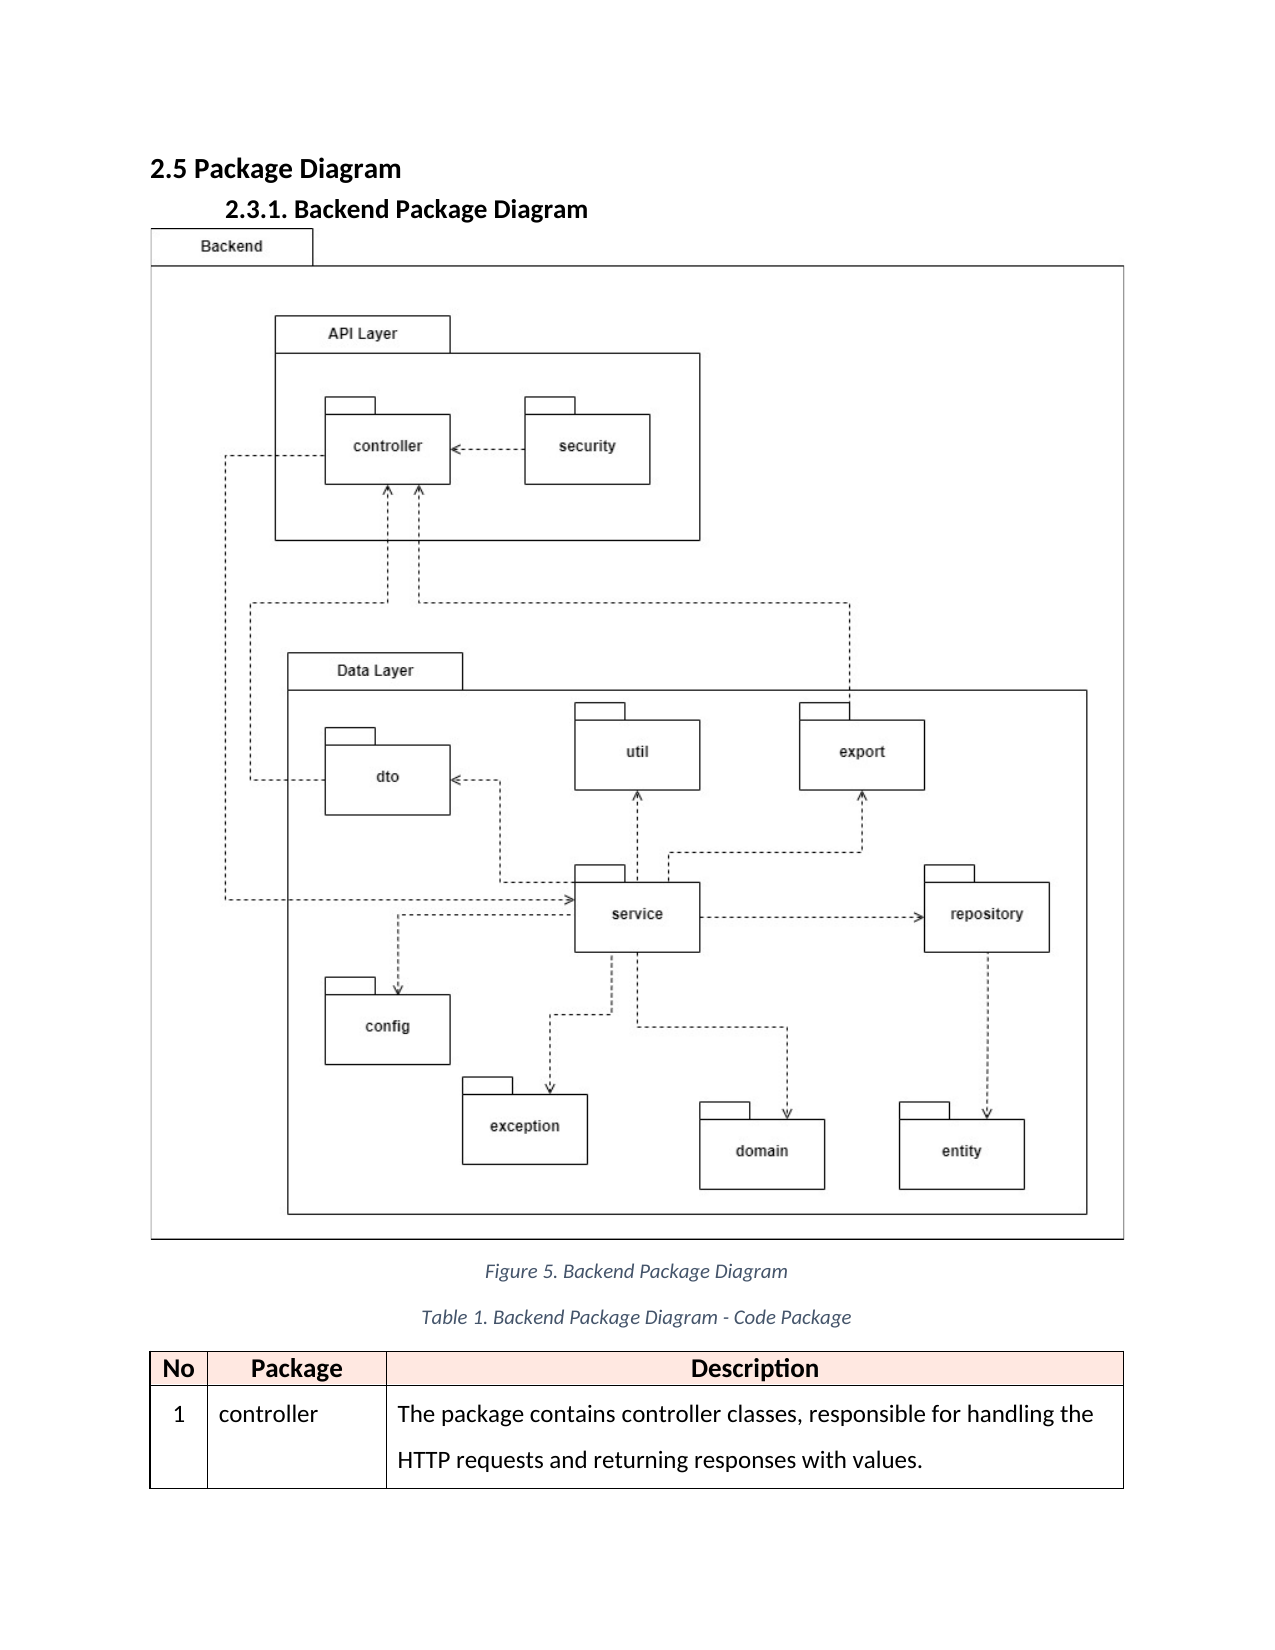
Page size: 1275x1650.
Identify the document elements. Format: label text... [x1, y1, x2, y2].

table_cell The package contains controller classes, responsible for handling the HTTP requests and returning responses with values. [387, 1386, 1123, 1487]
table_header Description [387, 1352, 1123, 1384]
subtitle 2.3.1. Backend Package Diagram [150, 193, 1125, 226]
subtitle 2.5 Package Diagram [150, 150, 1125, 186]
table_cell 1 [151, 1386, 207, 1487]
table_cell controller [208, 1386, 386, 1487]
table_header Package [208, 1352, 386, 1384]
table_header No [151, 1352, 207, 1384]
picture [150, 228, 1125, 1240]
